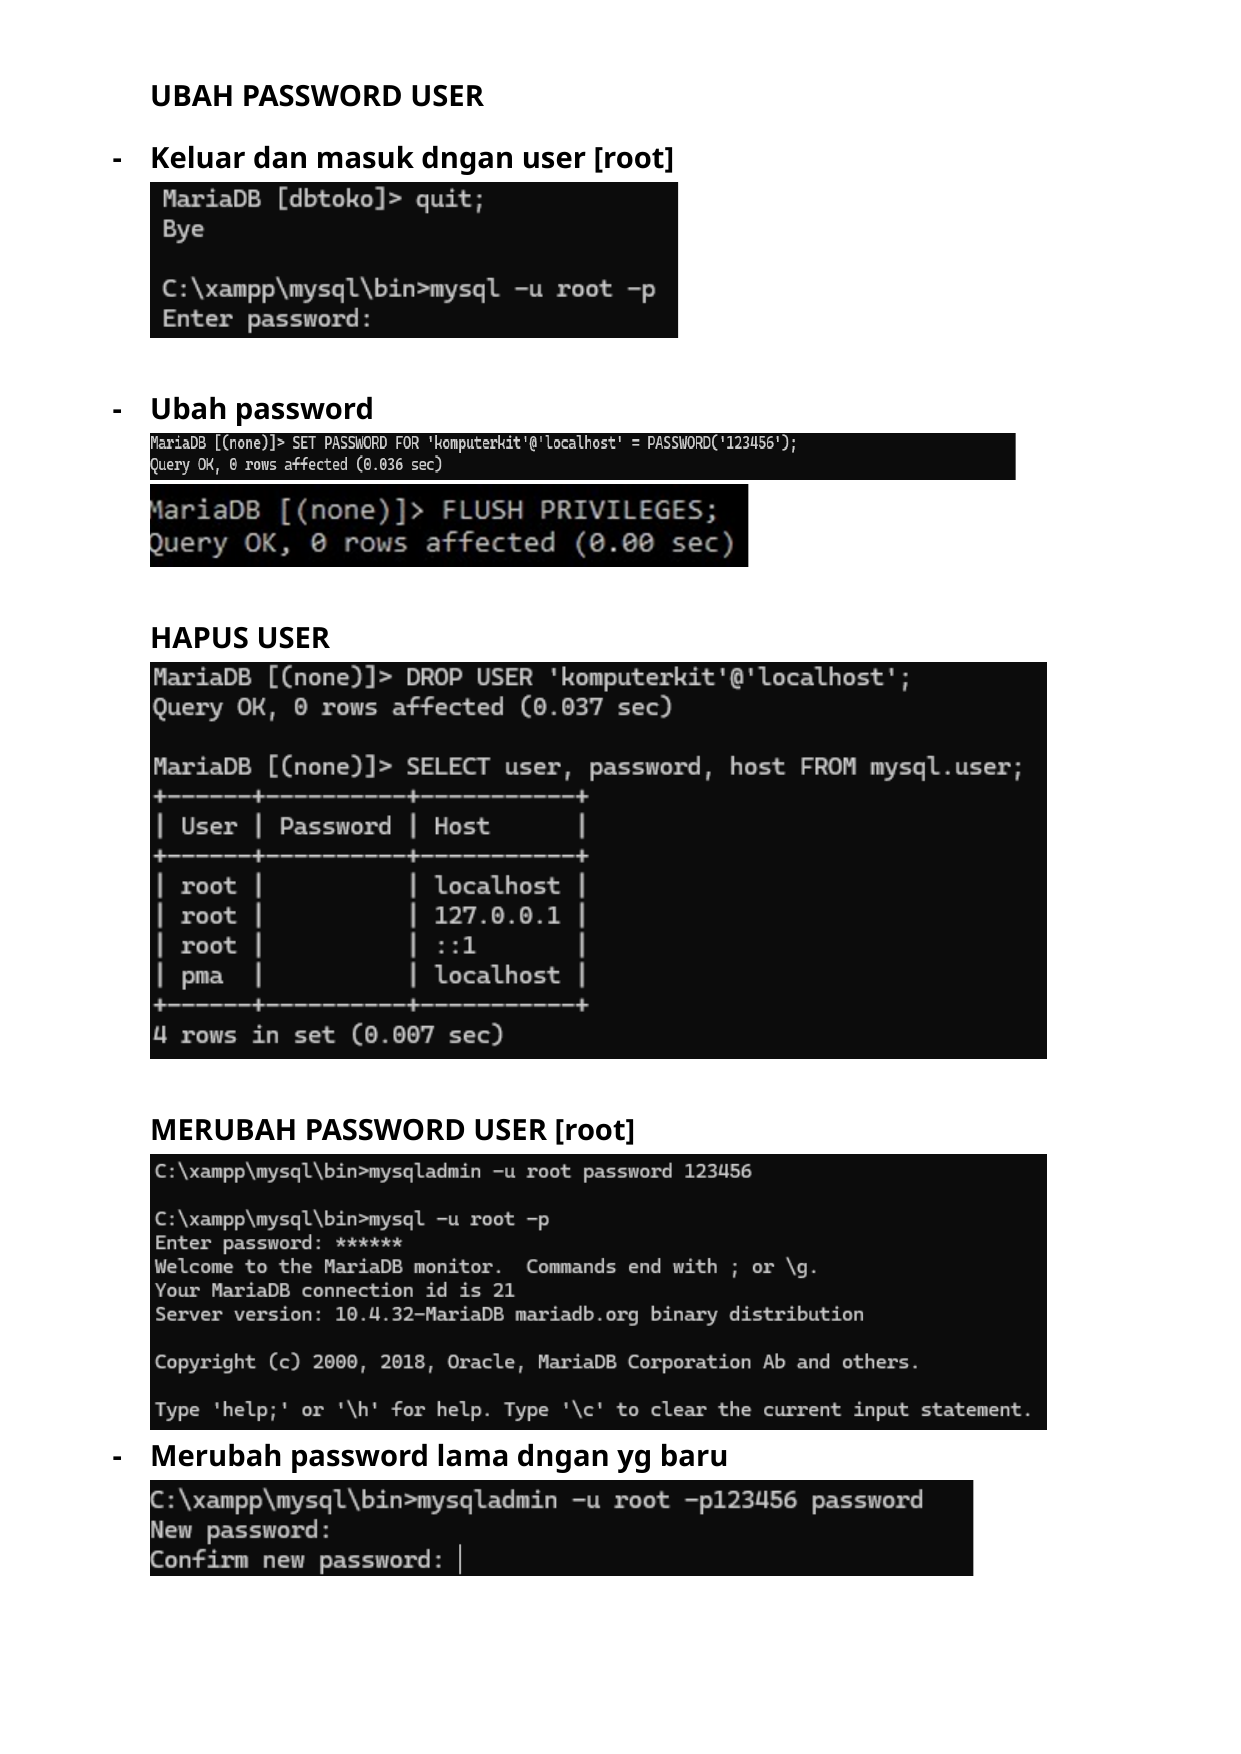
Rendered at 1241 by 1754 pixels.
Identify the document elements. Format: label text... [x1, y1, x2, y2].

picture [150, 182, 679, 338]
text UBAH PASSWORD USER [75, 75, 1165, 115]
list Merubah password lama dngan yg baru [112, 1435, 1165, 1475]
picture [150, 484, 749, 567]
picture [150, 433, 1016, 480]
list Ubah password [112, 388, 1165, 428]
list Keluar dan masuk dngan user [root] [112, 137, 1165, 177]
picture [150, 662, 1047, 1059]
picture [150, 1154, 1047, 1430]
picture [150, 1480, 974, 1576]
list MERUBAH PASSWORD USER [root] [150, 1109, 1165, 1148]
list HAPUS USER [150, 617, 1165, 657]
